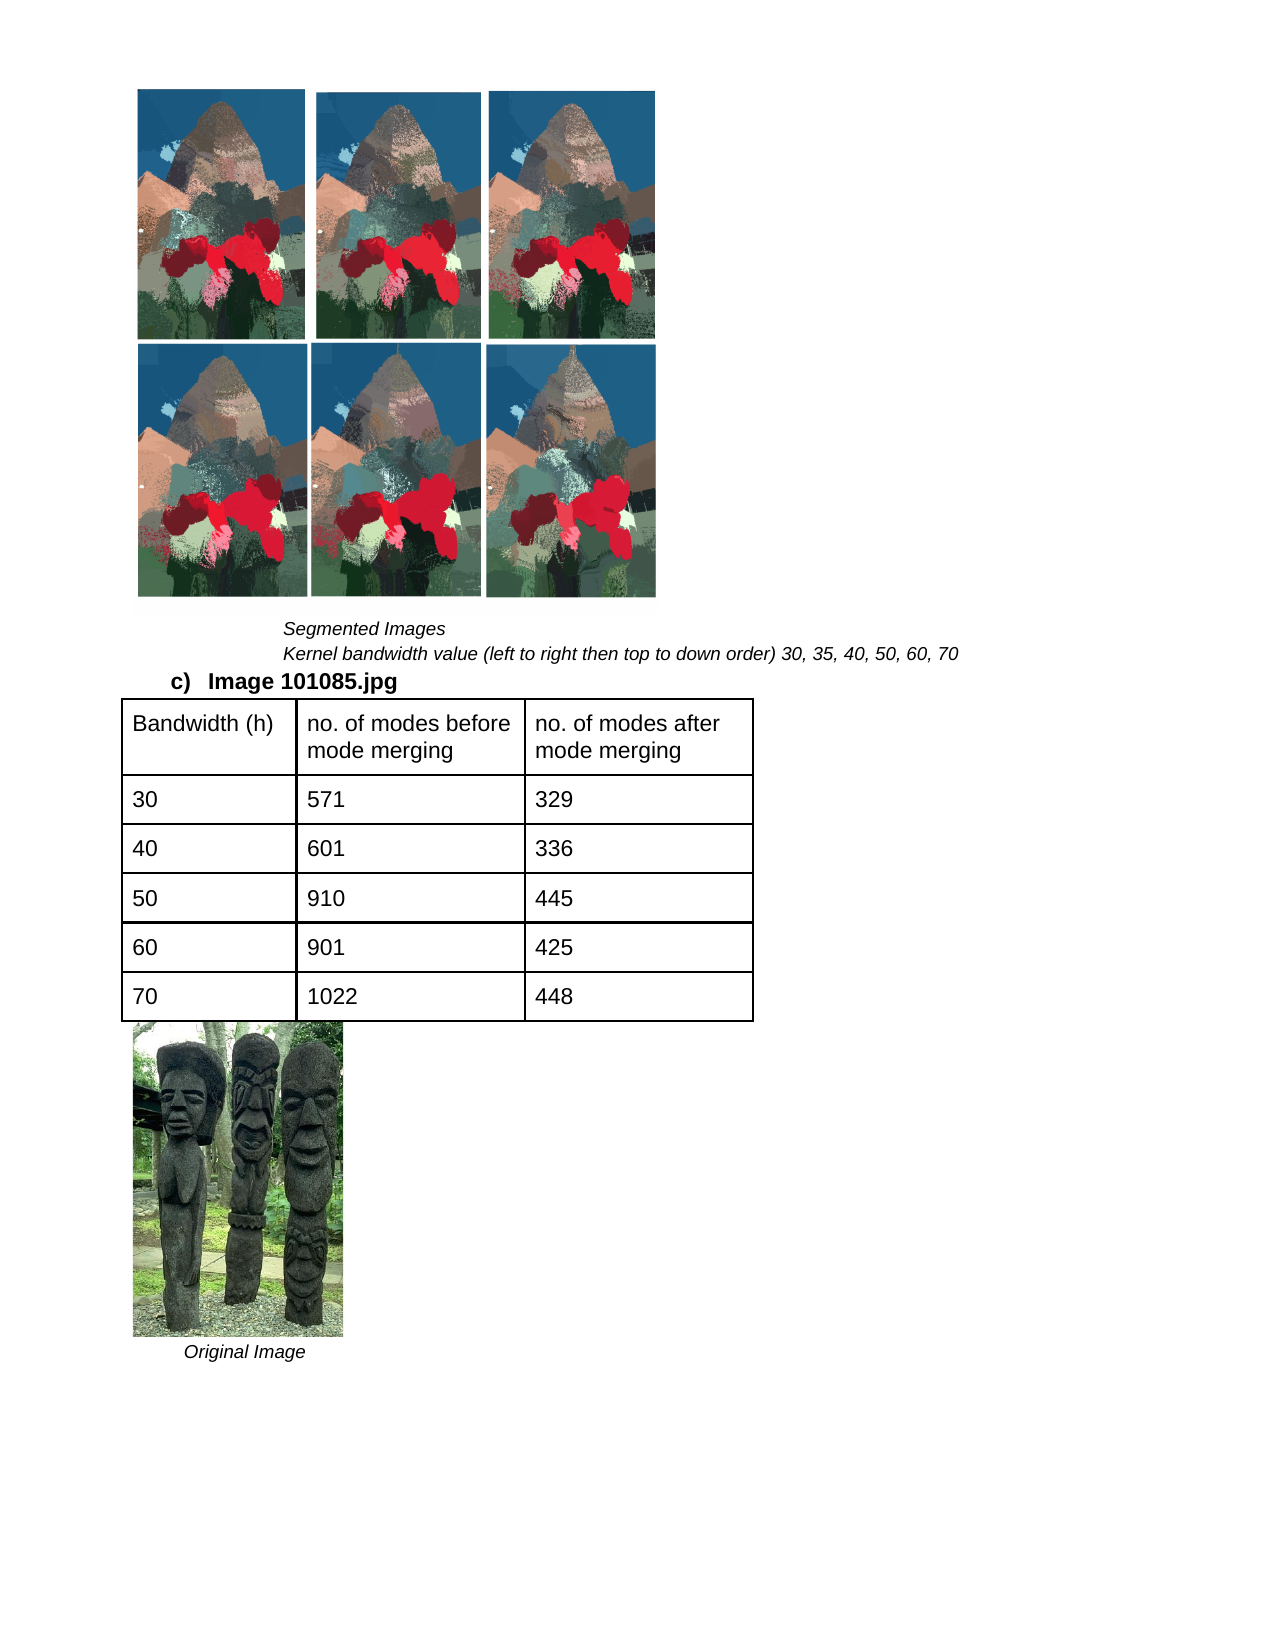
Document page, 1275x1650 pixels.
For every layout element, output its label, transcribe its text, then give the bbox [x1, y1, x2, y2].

table_header no. of modes before mode merging [298, 700, 524, 773]
text Original Image [133, 1341, 1125, 1362]
table_cell 60 [123, 924, 295, 971]
picture [132, 1022, 344, 1337]
text Segmented Images [283, 618, 1125, 640]
picture [132, 88, 658, 615]
table_cell 336 [526, 825, 752, 872]
table_cell 445 [526, 874, 752, 921]
table_cell 425 [526, 924, 752, 971]
table_cell 910 [298, 874, 524, 921]
list Image 101085.jpg [170, 668, 1125, 694]
table_cell 601 [298, 825, 524, 872]
table_header Bandwidth (h) [123, 700, 295, 773]
table_cell 30 [123, 776, 295, 823]
table_cell 40 [123, 825, 295, 872]
table_cell 901 [298, 924, 524, 971]
table_cell 448 [526, 973, 752, 1020]
table_cell 1022 [298, 973, 524, 1020]
table_cell 50 [123, 874, 295, 921]
text Kernel bandwidth value (left to right then top to down order) 30, 35, 40, 50, 60, 70 [283, 643, 1125, 664]
table_header no. of modes after mode merging [526, 700, 752, 773]
table_cell 571 [298, 776, 524, 823]
table_cell 70 [123, 973, 295, 1020]
table_cell 329 [526, 776, 752, 823]
